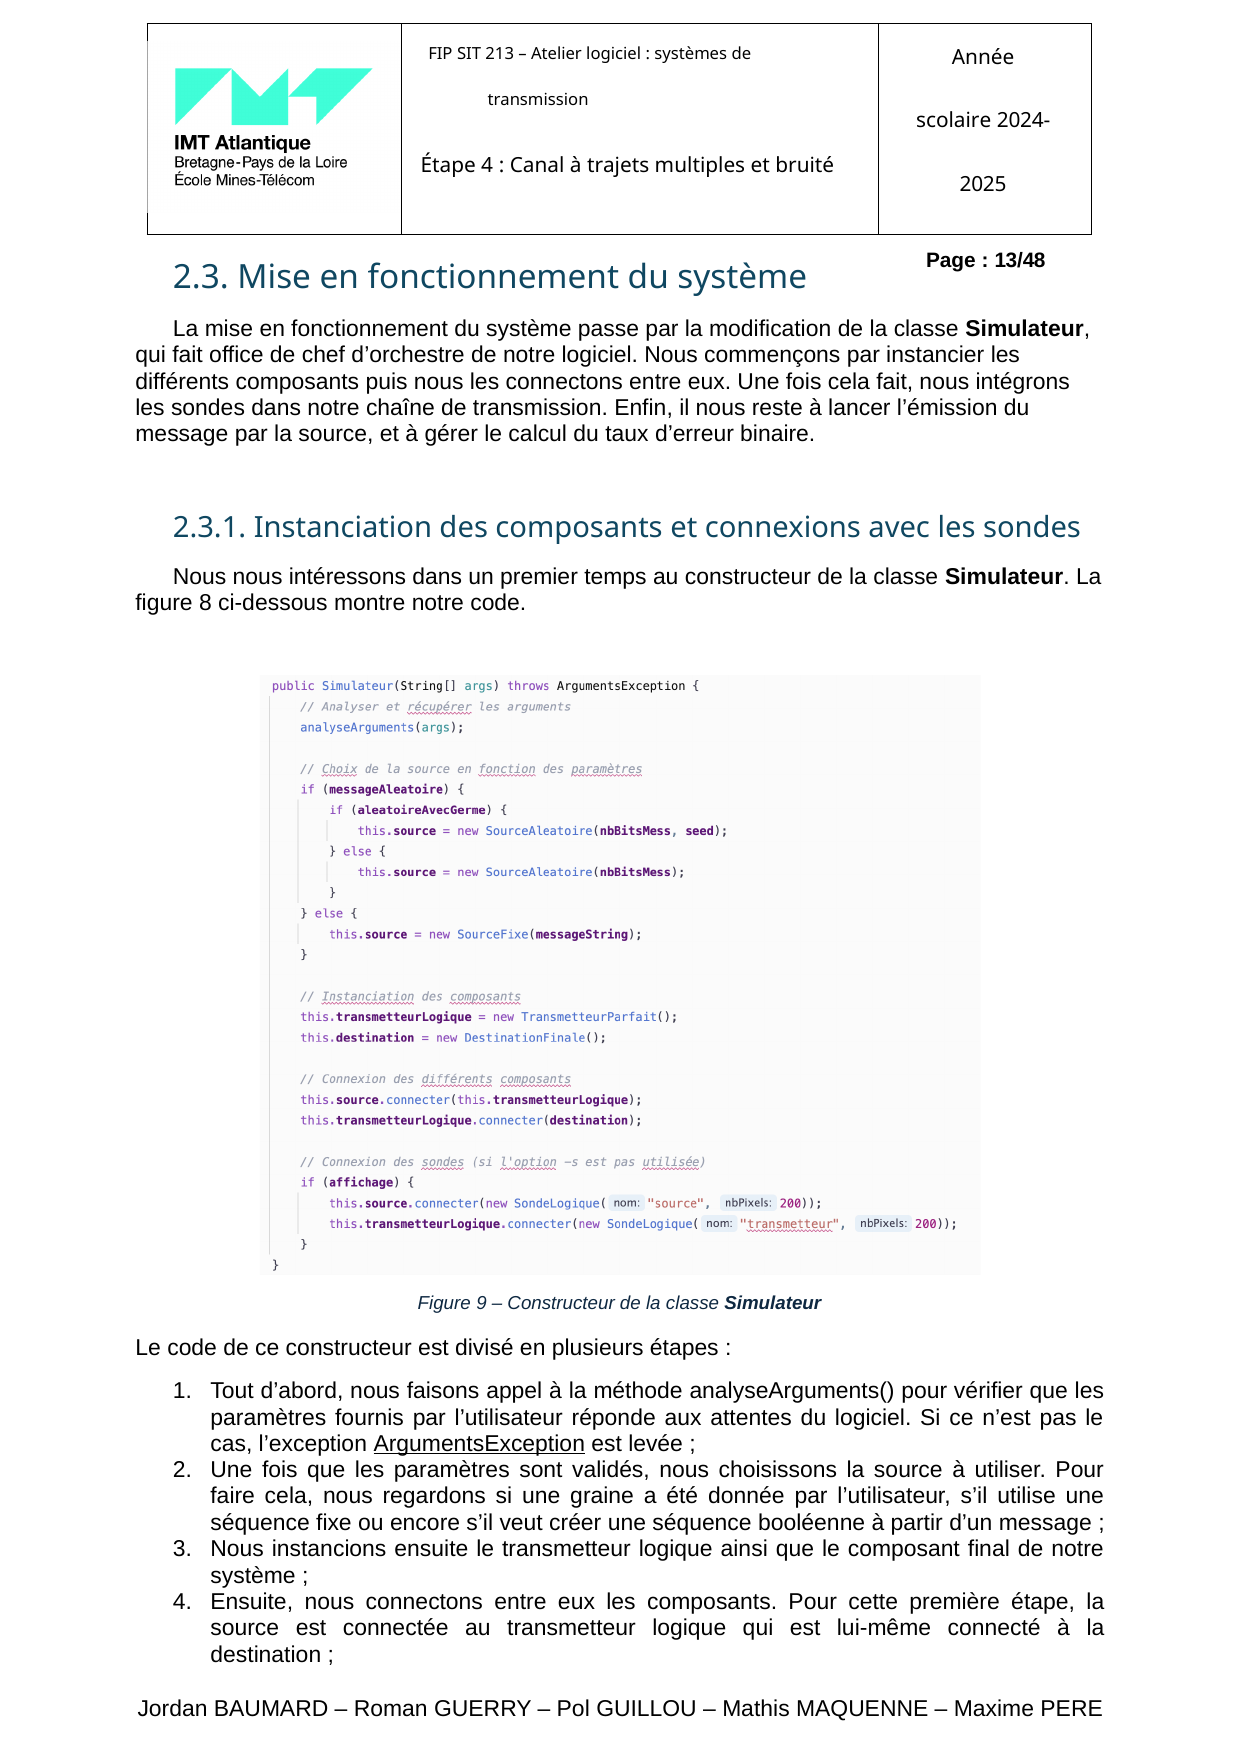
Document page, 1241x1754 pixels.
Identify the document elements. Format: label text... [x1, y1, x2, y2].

list Ensuite, nous connectons entre eux les composants. Pour cette première étape, la source est connectée au transmetteur logique qui est lui-même connecté à la destination ; [173, 1588, 1105, 1667]
text Le code de ce constructeur est divisé en plusieurs étapes : [135, 1334, 1105, 1360]
subtitle 2.3. Mise en fonctionnement du système [135, 253, 1105, 298]
text La mise en fonctionnement du système passe par la modification de la classe Simulateur, qui fait office de chef d’orchestre de notre logiciel. Nous commençons par instancier les différents composants puis nous les connectons entre eux. Une fois cela fait, nous intégrons les sondes dans notre chaîne de transmission. Enfin, il nous reste à lancer l’émission du message par la source, et à gérer le calcul du taux d’erreur binaire. [135, 315, 1105, 447]
text Nous nous intéressons dans un premier temps au constructeur de la classe Simulateur. La figure 8 ci-dessous montre notre code. [135, 563, 1105, 616]
list Une fois que les paramètres sont validés, nous choisissons la source à utiliser. Pour faire cela, nous regardons si une graine a été donnée par l’utilisateur, s’il utilise une séquence fixe ou encore s’il veut créer une séquence booléenne à partir d’un message ; [173, 1456, 1105, 1535]
subtitle 2.3.1. Instanciation des composants et connexions avec les sondes [135, 506, 1105, 546]
picture [259, 675, 981, 1275]
list Tout d’abord, nous faisons appel à la méthode analyseArguments() pour vérifier que les paramètres fournis par l’utilisateur réponde aux attentes du logiciel. Si ce n’est pas le cas, l’exception ArgumentsException est levée ; [173, 1377, 1105, 1456]
text Figure 9 – Constructeur de la classe Simulateur [135, 1292, 1105, 1313]
list Nous instancions ensuite le transmetteur logique ainsi que le composant final de notre système ; [173, 1535, 1105, 1588]
picture [147, 41, 401, 213]
